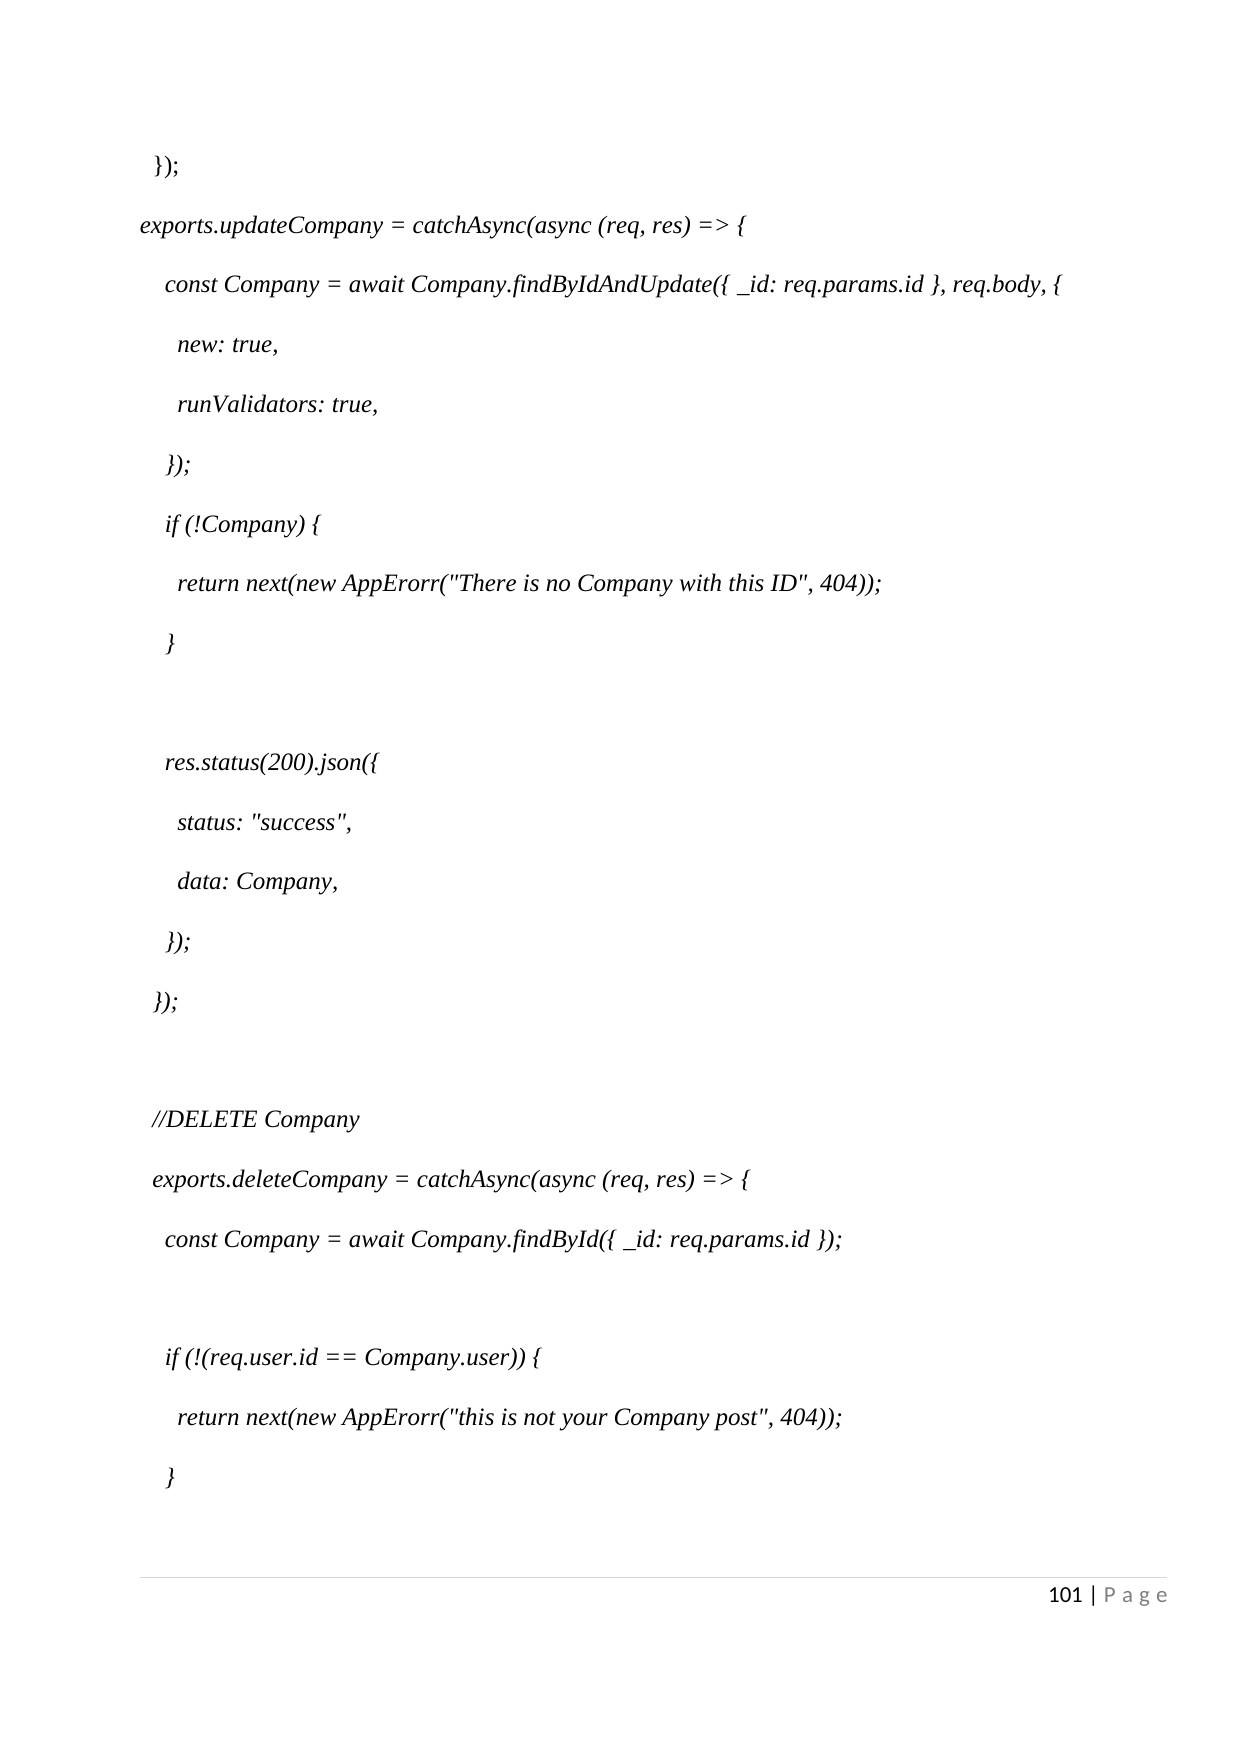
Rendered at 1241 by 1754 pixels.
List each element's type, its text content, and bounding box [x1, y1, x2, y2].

text exports.updateCompany = catchAsync(async (req, res) => { [139, 210, 1167, 238]
text }); [139, 449, 1167, 478]
text const Company = await Company.findById({ _id: req.params.id }); [139, 1224, 1167, 1253]
text status: "success", [139, 807, 1167, 835]
text if (!(req.user.id == Company.user)) { [139, 1342, 1167, 1371]
text } [139, 628, 1167, 657]
text exports.deleteCompany = catchAsync(async (req, res) => { [139, 1164, 1167, 1193]
text }); [139, 986, 1167, 1015]
text runValidators: true, [139, 389, 1167, 418]
text if (!Company) { [139, 509, 1167, 537]
text return next(new AppErorr("this is not your Company post", 404)); [139, 1402, 1167, 1431]
text } [139, 1462, 1167, 1491]
text return next(new AppErorr("There is no Company with this ID", 404)); [139, 568, 1167, 597]
text data: Company, [139, 866, 1167, 895]
text const Company = await Company.findByIdAndUpdate({ _id: req.params.id }, req.body, { [139, 269, 1167, 298]
text }); [139, 150, 1167, 179]
text //DELETE Company [139, 1104, 1167, 1133]
text res.status(200).json({ [139, 747, 1167, 776]
text new: true, [139, 329, 1167, 358]
text }); [139, 926, 1167, 955]
